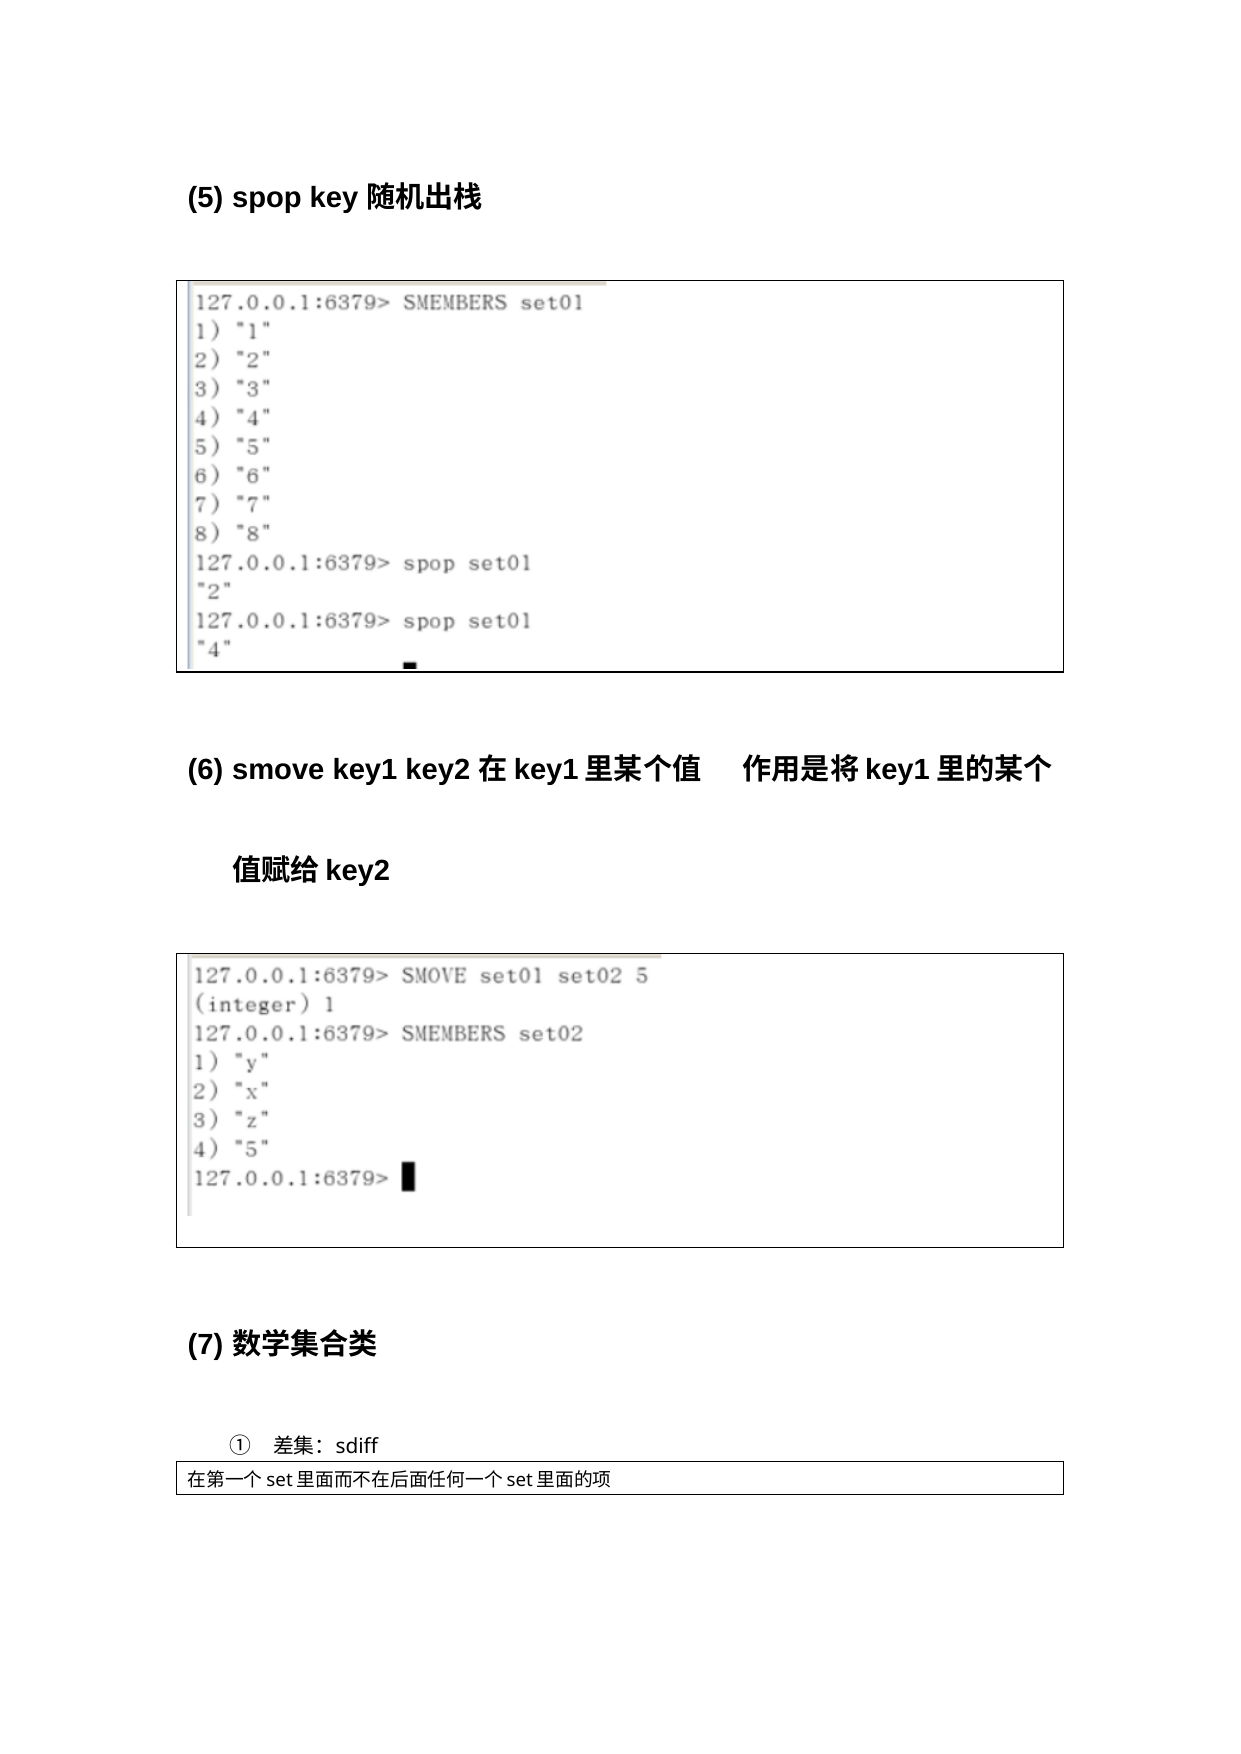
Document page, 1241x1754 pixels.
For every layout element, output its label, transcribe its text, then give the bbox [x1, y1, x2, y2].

subtitle smove key1 key2 在key1里某个值 作用是将key1里的某个值赋给key2 [187, 734, 1053, 900]
subtitle 数学集合类 [187, 1309, 1053, 1374]
table_header [177, 281, 1063, 671]
table_header 在第一个set里面而不在后面任何一个set里面的项 [177, 1462, 1063, 1494]
picture [187, 954, 662, 1216]
list 差集：sdiff [187, 1428, 1053, 1461]
table_header [177, 954, 1063, 1247]
picture [187, 281, 607, 669]
subtitle spop key 随机出栈 [187, 162, 1053, 227]
